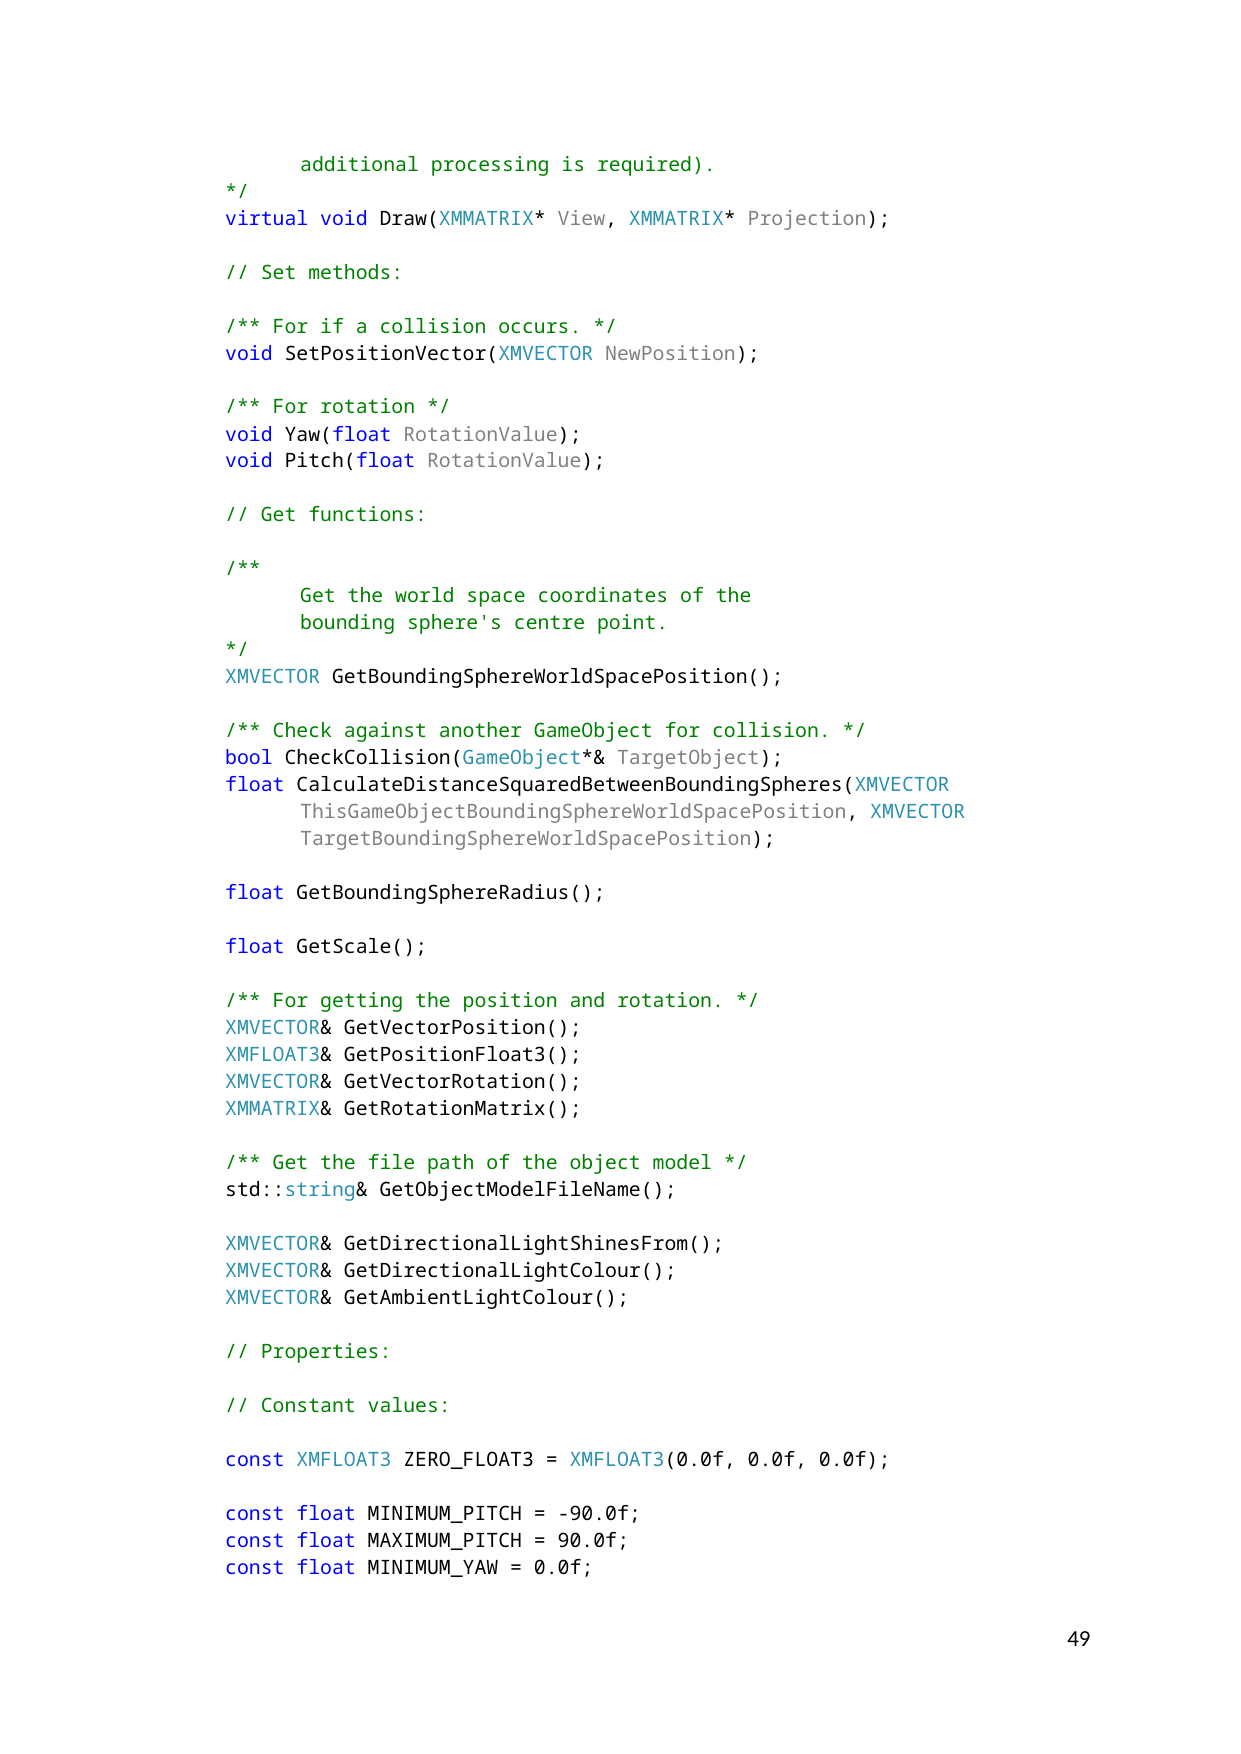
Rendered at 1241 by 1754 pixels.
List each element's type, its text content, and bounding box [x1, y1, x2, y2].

text /** Check against another GameObject for collision. */ [150, 717, 1090, 743]
text TargetBoundingSphereWorldSpacePosition); [150, 824, 1090, 851]
text /** For rotation */ [150, 393, 1090, 420]
text void SetPositionVector(XMVECTOR NewPosition); [150, 339, 1090, 366]
text const float MINIMUM_YAW = 0.0f; [150, 1553, 1090, 1580]
text float GetScale(); [150, 932, 1090, 959]
text additional processing is required). [150, 150, 1090, 177]
text // Get functions: [150, 501, 1090, 528]
text const XMFLOAT3 ZERO_FLOAT3 = XMFLOAT3(0.0f, 0.0f, 0.0f); [150, 1445, 1090, 1472]
text XMVECTOR& GetVectorPosition(); [150, 1013, 1090, 1040]
text bool CheckCollision(GameObject*& TargetObject); [150, 743, 1090, 771]
text void Pitch(float RotationValue); [150, 447, 1090, 474]
text ThisGameObjectBoundingSphereWorldSpacePosition, XMVECTOR [150, 797, 1090, 824]
text /** For if a collision occurs. */ [150, 312, 1090, 339]
text const float MINIMUM_PITCH = -90.0f; [150, 1499, 1090, 1526]
text /** Get the file path of the object model */ [150, 1148, 1090, 1175]
text float CalculateDistanceSquaredBetweenBoundingSpheres(XMVECTOR [150, 771, 1090, 797]
text // Constant values: [150, 1391, 1090, 1418]
text */ [150, 177, 1090, 204]
text /** [150, 555, 1090, 582]
text // Properties: [150, 1337, 1090, 1364]
text XMVECTOR& GetDirectionalLightColour(); [150, 1256, 1090, 1283]
text bounding sphere's centre point. [150, 609, 1090, 636]
text // Set methods: [150, 258, 1090, 285]
text XMFLOAT3& GetPositionFloat3(); [150, 1040, 1090, 1067]
text XMVECTOR GetBoundingSphereWorldSpacePosition(); [150, 663, 1090, 689]
text Get the world space coordinates of the [150, 582, 1090, 609]
text void Yaw(float RotationValue); [150, 420, 1090, 447]
text const float MAXIMUM_PITCH = 90.0f; [150, 1526, 1090, 1553]
text XMVECTOR& GetAmbientLightColour(); [150, 1283, 1090, 1310]
text float GetBoundingSphereRadius(); [150, 878, 1090, 905]
text virtual void Draw(XMMATRIX* View, XMMATRIX* Projection); [150, 204, 1090, 231]
text XMMATRIX& GetRotationMatrix(); [150, 1094, 1090, 1121]
text /** For getting the position and rotation. */ [150, 986, 1090, 1013]
text */ [150, 636, 1090, 663]
text XMVECTOR& GetDirectionalLightShinesFrom(); [150, 1229, 1090, 1256]
text std::string& GetObjectModelFileName(); [150, 1175, 1090, 1202]
text XMVECTOR& GetVectorRotation(); [150, 1067, 1090, 1094]
